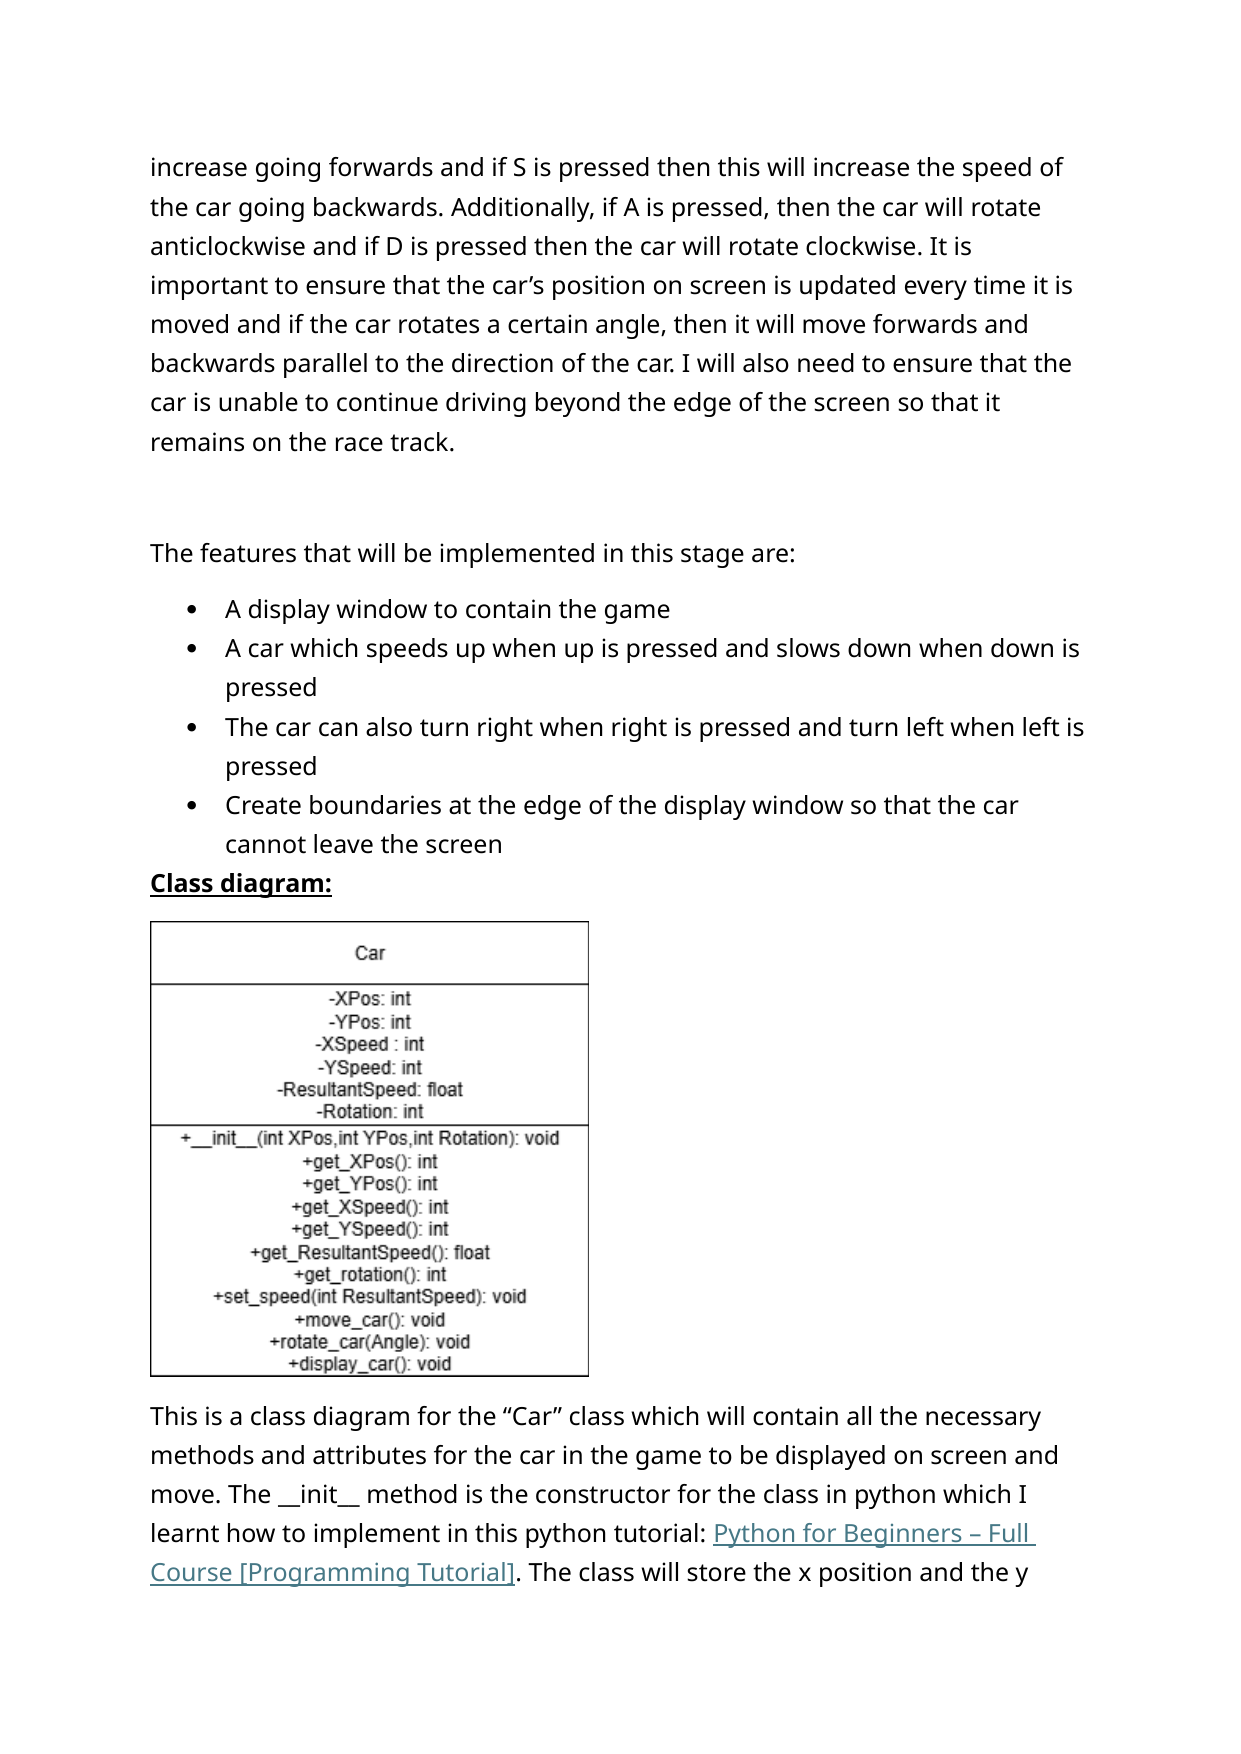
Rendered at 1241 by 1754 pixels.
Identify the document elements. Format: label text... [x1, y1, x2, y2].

list A car which speeds up when up is pressed and slows down when down is pressed [187, 631, 1090, 704]
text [150, 150, 1090, 458]
text Class diagram: [150, 866, 1090, 900]
list The car can also turn right when right is pressed and turn left when left is pressed [187, 709, 1090, 782]
list A display window to contain the game [187, 592, 1090, 626]
picture [150, 921, 589, 1377]
list Create boundaries at the edge of the display window so that the car cannot leave the screen [187, 787, 1090, 861]
text The features that will be implemented in this stage are: [150, 536, 1090, 570]
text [150, 1398, 1090, 1589]
